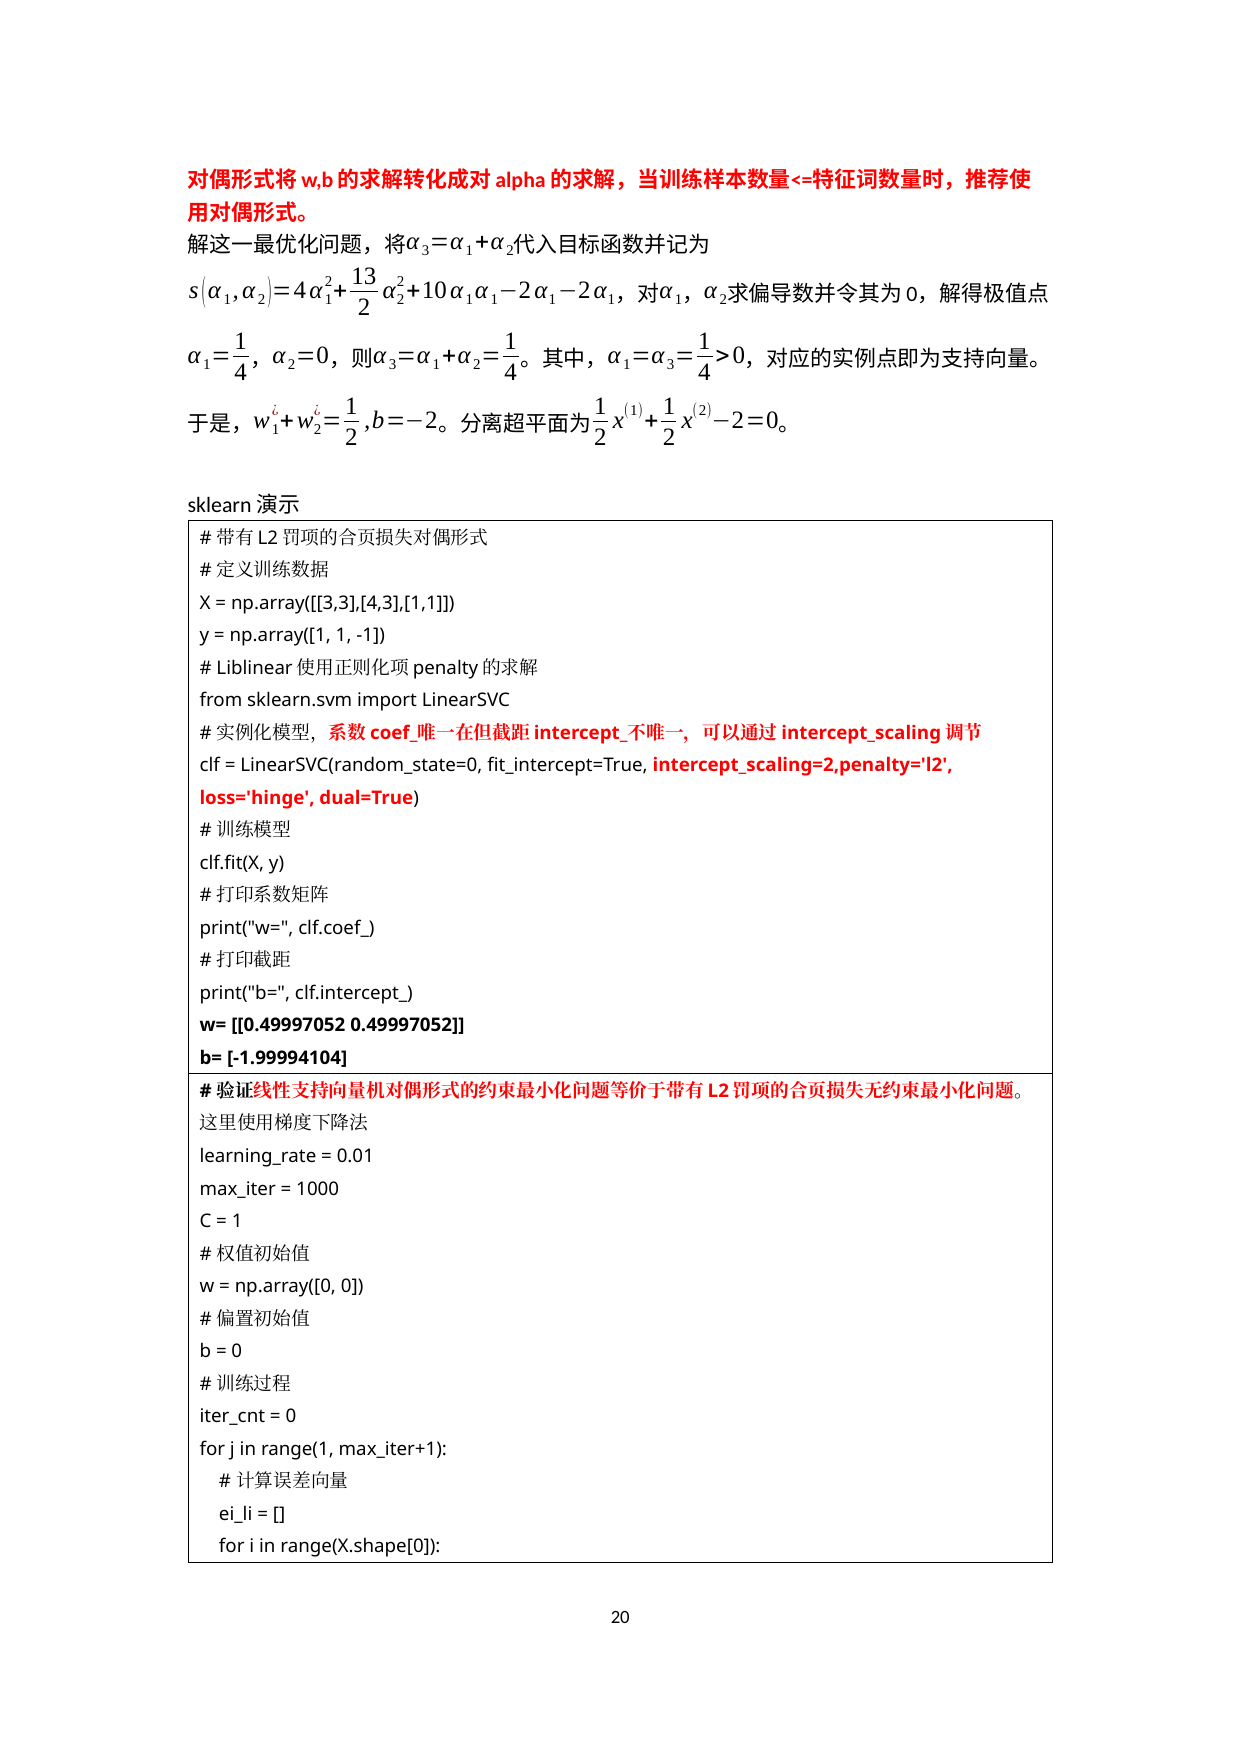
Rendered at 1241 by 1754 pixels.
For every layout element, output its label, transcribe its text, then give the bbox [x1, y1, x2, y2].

text sklearn演示 [187, 487, 1053, 519]
text 对偶形式将w,b的求解转化成对alpha的求解，当训练样本数量<=特征词数量时，推荐使用对偶形式。 [187, 162, 1053, 227]
text 解这一最优化问题，将代入目标函数并记为，对，求偏导数并令其为0，解得极值点，，则。其中，，对应的实例点即为支持向量。于是，。分离超平面为。 [187, 227, 1053, 454]
table_header # 带有L2罚项的合页损失对偶形式 # 定义训练数据 X = np.array([[3,3],[4,3],[1,1]]) y = np.array([1, 1, -1]) # Liblinear使用正则化项penalty的求解 from sklearn.svm import LinearSVC # 实例化模型，系数coef_唯一在但截距intercept_不唯一，可以通过intercept_scaling调节 clf = LinearSVC(random_state=0, fit_intercept=True, intercept_scaling=2,penalty='l2', loss='hinge', dual=True) # 训练模型 clf.fit(X, y) # 打印系数矩阵 print("w=", clf.coef_) # 打印截距 print("b=", clf.intercept_) w= [[0.49997052 0.49997052]] b= [-1.99994104] [189, 521, 1052, 1073]
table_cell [189, 1074, 1052, 1562]
